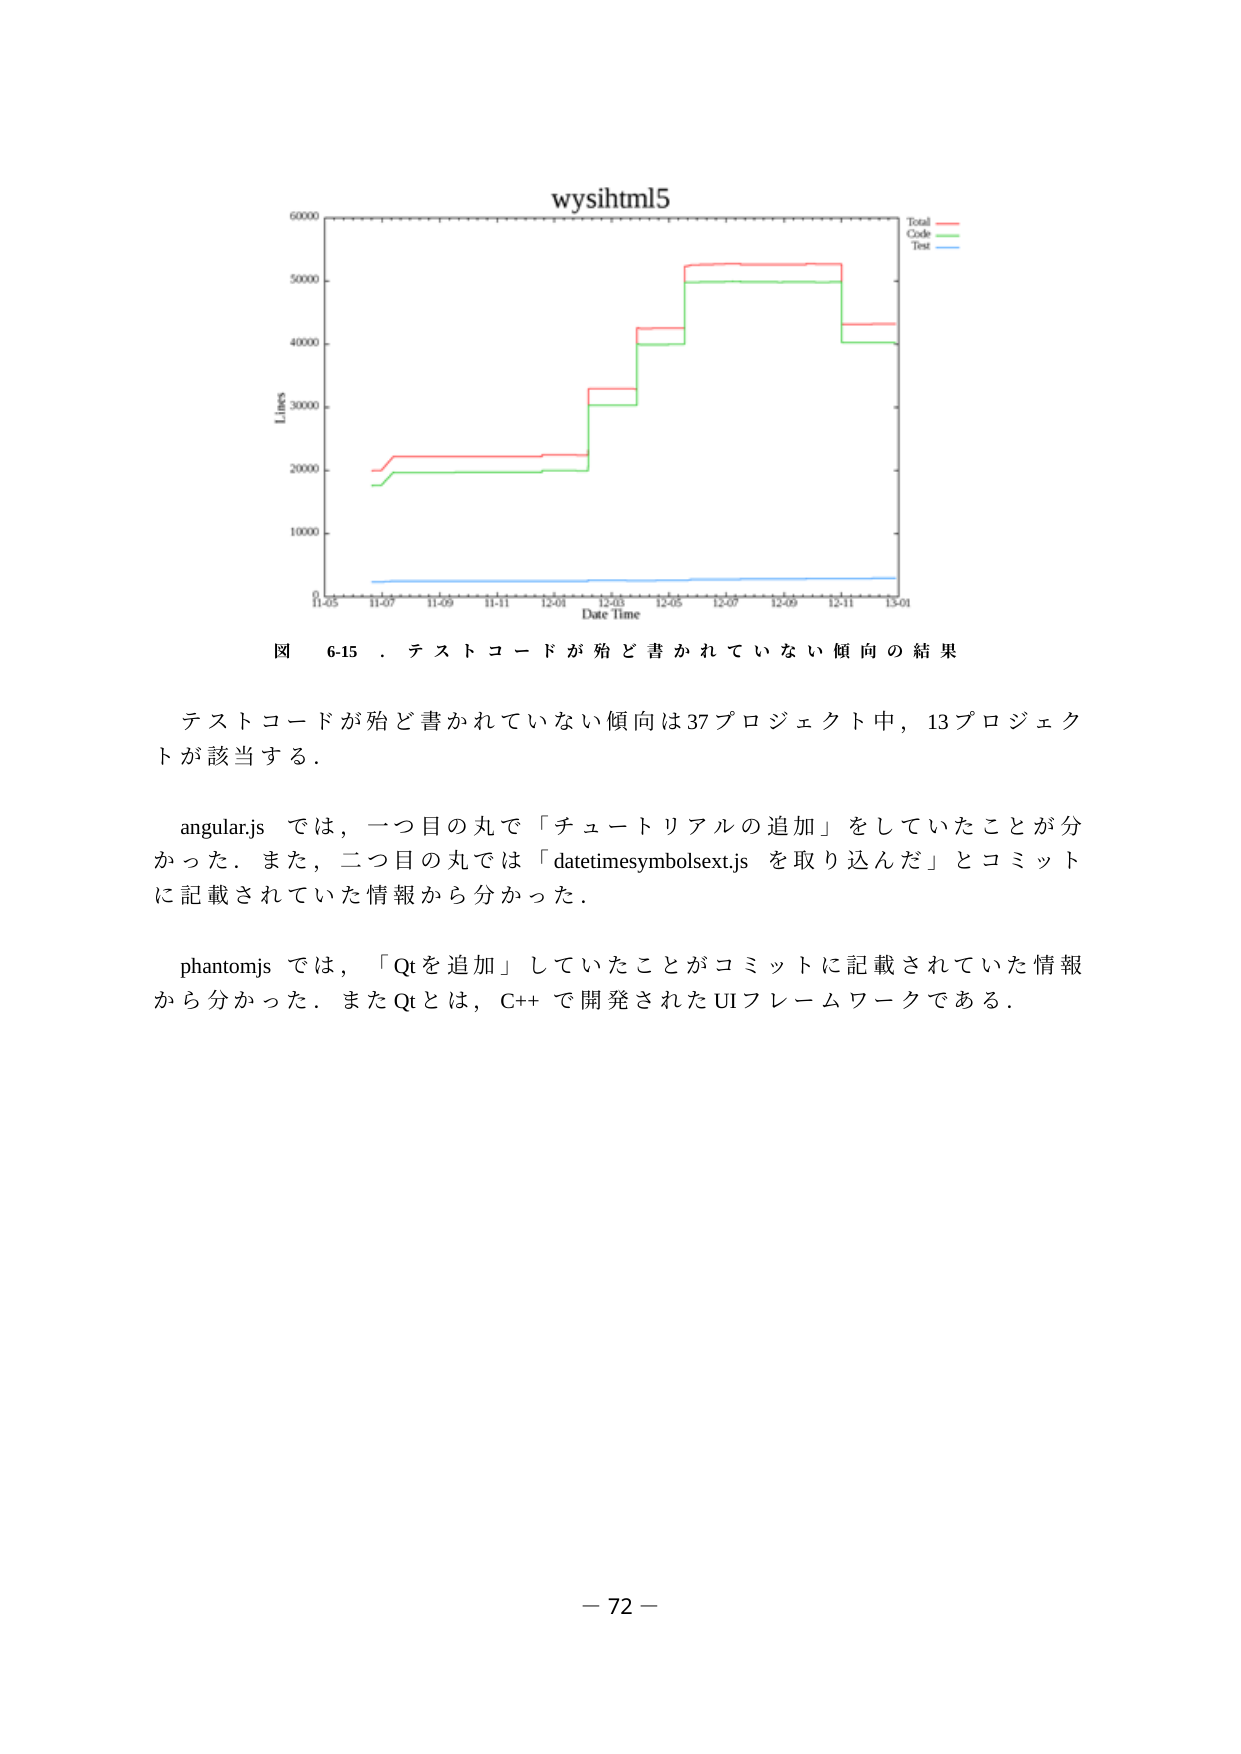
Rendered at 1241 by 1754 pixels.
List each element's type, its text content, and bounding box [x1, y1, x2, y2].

text テストコードが殆ど書かれていない傾向は37プロジェクト中，13プロジェクトが該当する． [153, 702, 1087, 772]
text angular.jsでは，一つ目の丸で「チュートリアルの追加」をしていたことが分かった．また，二つ目の丸では「datetimesymbolsext.jsを取り込んだ」とコミットに記載されていた情報から分かった． [153, 807, 1087, 912]
picture [260, 178, 969, 623]
text phantomjsでは，「Qtを追加」していたことがコミットに記載されていた情報から分かった．またQtとは，C++で開発されたUIフレームワークである． [153, 947, 1087, 1017]
